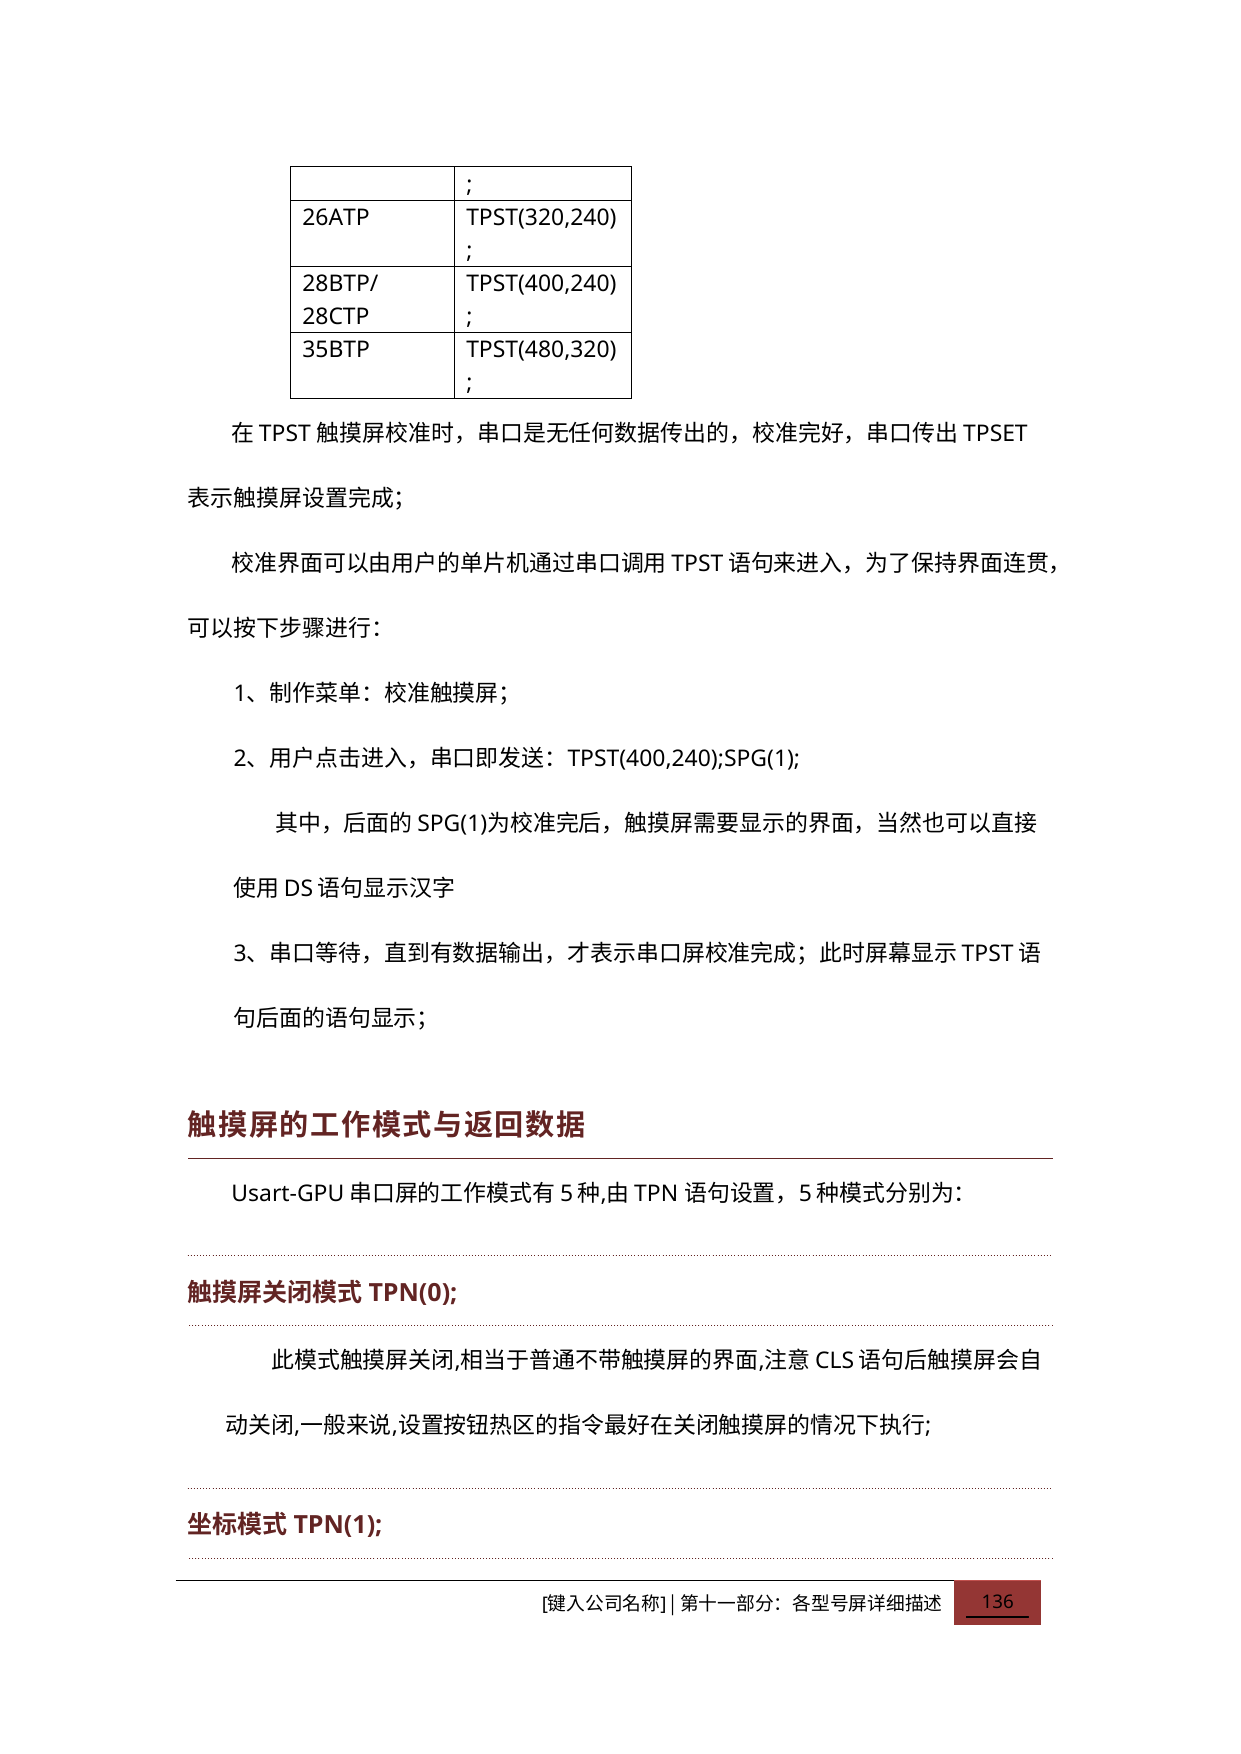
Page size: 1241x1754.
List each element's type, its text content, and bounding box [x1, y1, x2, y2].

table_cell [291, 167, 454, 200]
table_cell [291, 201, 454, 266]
text 在TPST 触摸屏校准时，串口是无任何数据传出的，校准完好，串口传出TPSET表示触摸屏设置完成； [187, 399, 1053, 529]
text 校准界面可以由用户的单片机通过串口调用TPST语句来进入，为了保持界面连贯，可以按下步骤进行： [187, 529, 1053, 659]
text Usart-GPU串口屏的工作模式有5种,由TPN 语句设置，5种模式分别为： [187, 1159, 1053, 1224]
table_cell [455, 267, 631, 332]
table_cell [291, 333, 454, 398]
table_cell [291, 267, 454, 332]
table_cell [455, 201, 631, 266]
text 此模式触摸屏关闭,相当于普通不带触摸屏的界面,注意CLS语句后触摸屏会自动关闭,一般来说,设置按钮热区的指令最好在关闭触摸屏的情况下执行; [225, 1326, 1053, 1456]
subtitle 触摸屏关闭模式 TPN(0); [187, 1255, 1053, 1326]
text 其中，后面的SPG(1)为校准完后，触摸屏需要显示的界面，当然也可以直接使用DS语句显示汉字 [233, 789, 1053, 919]
text 3、串口等待，直到有数据输出，才表示串口屏校准完成；此时屏幕显示TPST语句后面的语句显示； [233, 919, 1053, 1049]
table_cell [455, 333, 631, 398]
text 2、用户点击进入，串口即发送：TPST(400,240);SPG(1); [233, 724, 1053, 789]
subtitle 坐标模式 TPN(1); [187, 1487, 1053, 1559]
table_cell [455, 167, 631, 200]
text 1、制作菜单：校准触摸屏； [233, 659, 1053, 724]
subtitle 触摸屏的工作模式与返回数据 [187, 1091, 1053, 1159]
